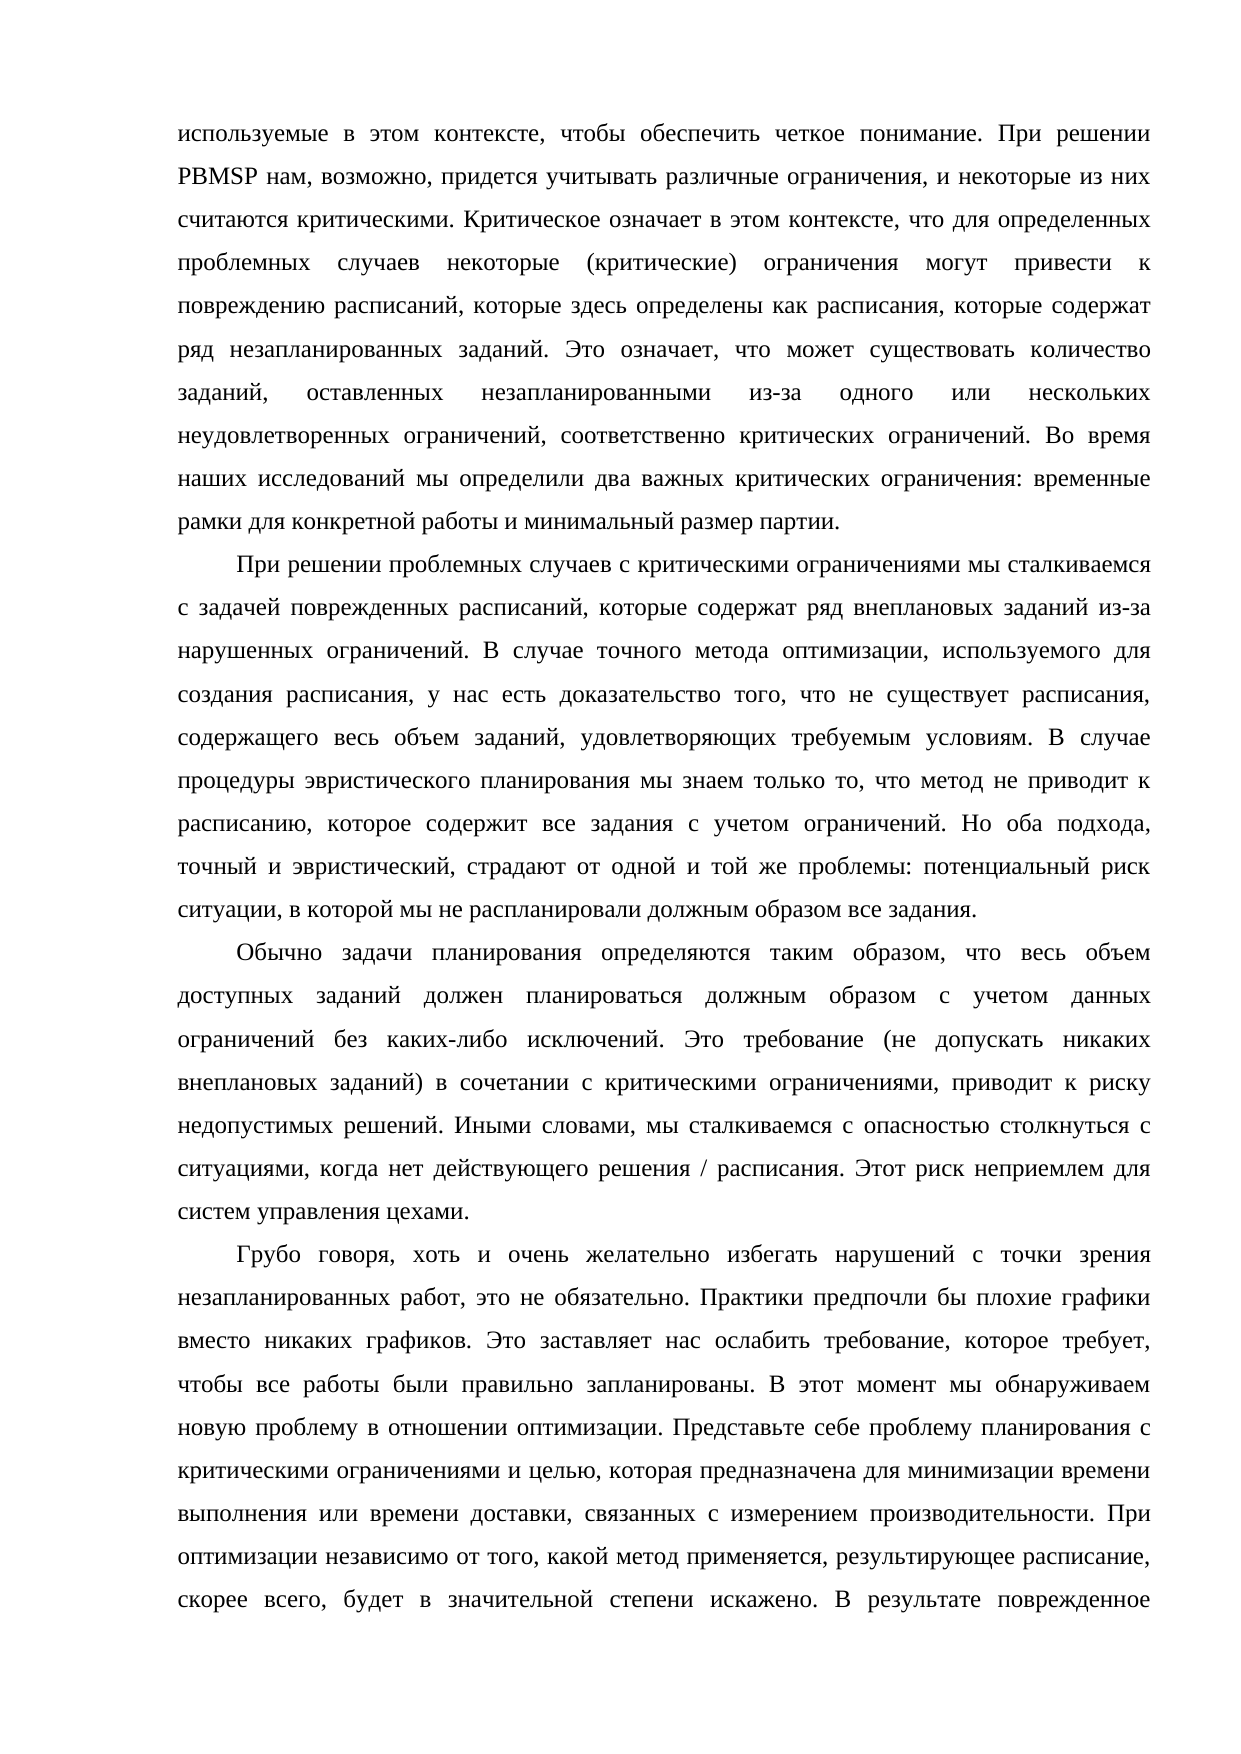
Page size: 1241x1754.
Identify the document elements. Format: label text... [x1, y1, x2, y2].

text Обычно задачи планирования определяются таким образом, что весь объем доступных заданий должен планироваться должным образом с учетом данных ограничений без каких-либо исключений. Это требование (не допускать никаких внеплановых заданий) в сочетании с критическими ограничениями, приводит к риску недопустимых решений. Иными словами, мы сталкиваемся с опасностью столкнуться с ситуациями, когда нет действующего решения / расписания. Этот риск неприемлем для систем управления цехами. [177, 937, 1152, 1225]
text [177, 1239, 1152, 1613]
text При решении проблемных случаев с критическими ограничениями мы сталкиваемся с задачей поврежденных расписаний, которые содержат ряд внеплановых заданий из-за нарушенных ограничений. В случае точного метода оптимизации, используемого для создания расписания, у нас есть доказательство того, что не существует расписания, содержащего весь объем заданий, удовлетворяющих требуемым условиям. В случае процедуры эвристического планирования мы знаем только то, что метод не приводит к расписанию, которое содержит все задания с учетом ограничений. Но оба подхода, точный и эвристический, страдают от одной и той же проблемы: потенциальный риск ситуации, в которой мы не распланировали должным образом все задания. [177, 549, 1152, 923]
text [177, 118, 1152, 535]
